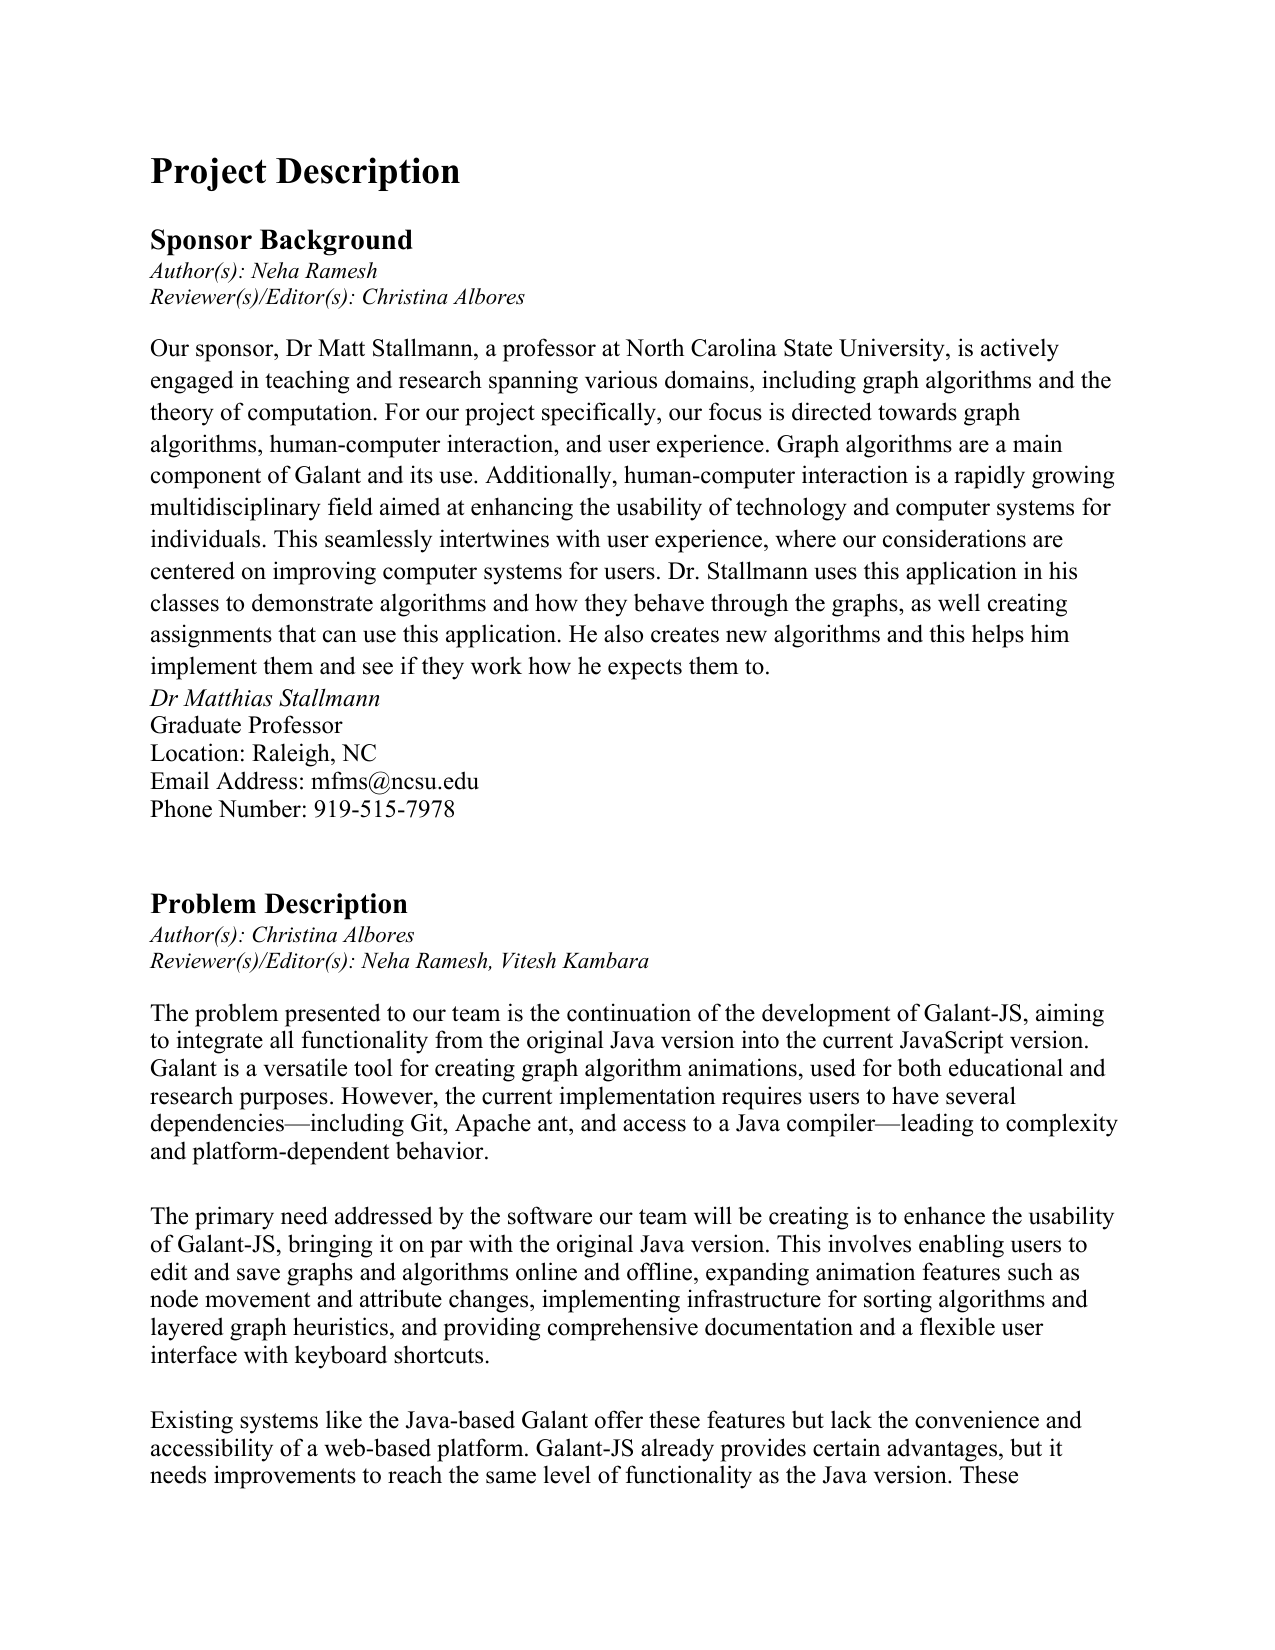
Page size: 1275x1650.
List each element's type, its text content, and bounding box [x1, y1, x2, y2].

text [150, 1406, 1125, 1489]
text Location: Raleigh, NC [150, 739, 1125, 767]
text Phone Number: 919-515-7978 [150, 795, 1125, 822]
text Email Address: mfms@ncsu.edu [150, 767, 1125, 795]
subtitle Project Description [150, 150, 1125, 192]
subtitle Problem Description [150, 888, 1125, 920]
text The primary need addressed by the software our team will be creating is to enhance the usability of Galant-JS, bringing it on par with the original Java version. This involves enabling users to edit and save graphs and algorithms online and offline, expanding animation features such as node movement and attribute changes, implementing infrastructure for sorting algorithms and layered graph heuristics, and providing comprehensive documentation and a flexible user interface with keyboard shortcuts. [150, 1202, 1125, 1369]
text Author(s): Christina Albores [150, 922, 1125, 948]
text Reviewer(s)/Editor(s): Christina Albores [150, 284, 1125, 309]
subtitle Sponsor Background [150, 223, 1125, 256]
text Reviewer(s)/Editor(s): Neha Ramesh, Vitesh Kambara [150, 948, 1125, 973]
text Our sponsor, Dr Matt Stallmann, a professor at North Carolina State University, is actively engaged in teaching and research spanning various domains, including graph algorithms and the theory of computation. For our project specifically, our focus is directed towards graph algorithms, human-computer interaction, and user experience. Graph algorithms are a main component of Galant and its use. Additionally, human-computer interaction is a rapidly growing multidisciplinary field aimed at enhancing the usability of technology and computer systems for individuals. This seamlessly intertwines with user experience, where our considerations are centered on improving computer systems for users. Dr. Stallmann uses this application in his classes to demonstrate algorithms and how they behave through the graphs, as well creating assignments that can use this application. He also creates new algorithms and this helps him implement them and see if they work how he expects them to. [150, 334, 1125, 680]
text Author(s): Neha Ramesh [150, 258, 1125, 284]
text The problem presented to our team is the continuation of the development of Galant-JS, aiming to integrate all functionality from the original Java version into the current JavaScript version. Galant is a versatile tool for creating graph algorithm animations, used for both educational and research purposes. However, the current implementation requires users to have several dependencies—including Git, Apache ant, and access to a Java compiler—leading to complexity and platform-dependent behavior. [150, 999, 1125, 1165]
text Dr Matthias Stallmann [150, 684, 1125, 712]
text Graduate Professor [150, 712, 1125, 739]
